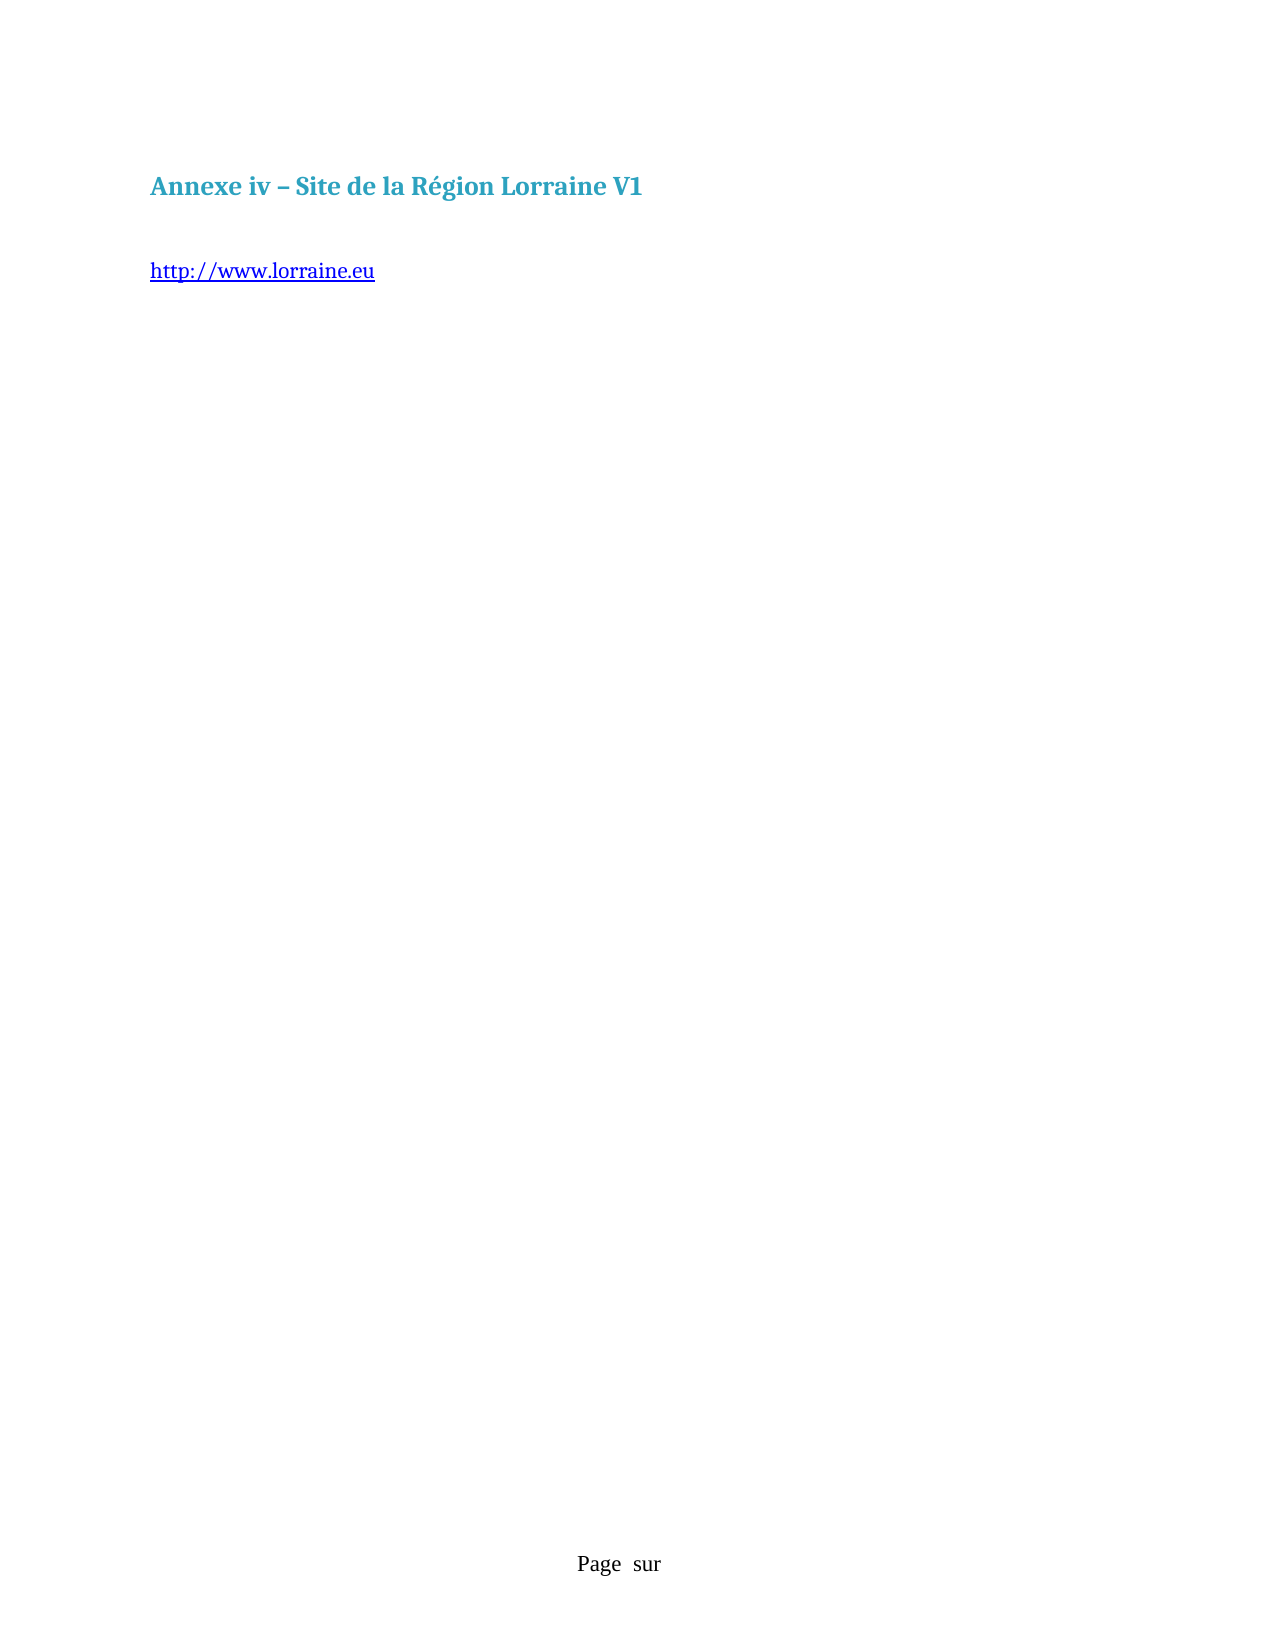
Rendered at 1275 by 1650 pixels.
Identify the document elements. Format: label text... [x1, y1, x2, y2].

text Annexe – Site de la Région Lorraine V1 [150, 171, 1125, 202]
text http://www.lorraine.eu [150, 258, 1125, 284]
